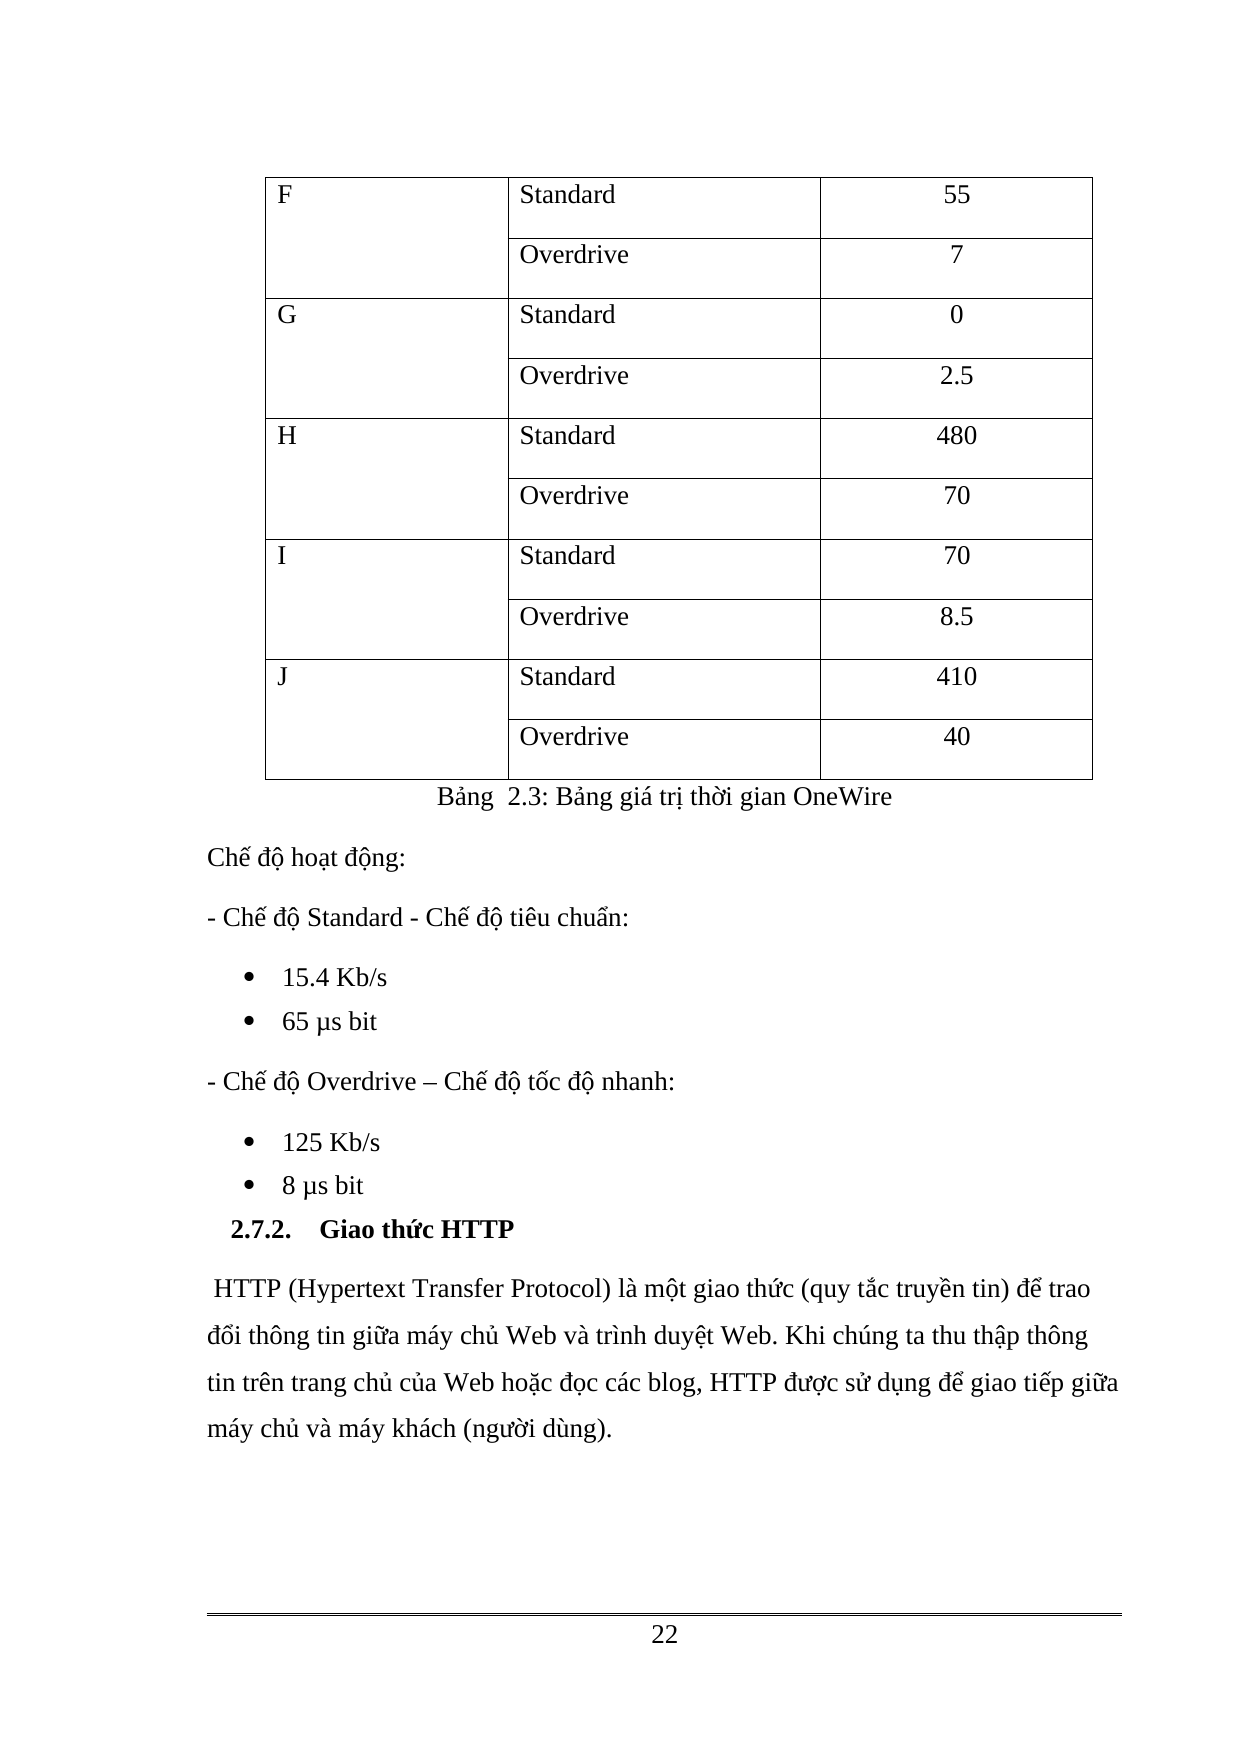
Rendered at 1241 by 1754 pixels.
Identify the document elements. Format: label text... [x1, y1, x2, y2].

table_cell 70 [821, 479, 1092, 538]
table_cell Overdrive [509, 239, 820, 298]
table_cell 55 [821, 178, 1092, 237]
table_cell Overdrive [509, 600, 820, 659]
list 15.4 Kb/s [244, 961, 1122, 992]
table_cell J [266, 660, 508, 779]
text Bảng 2.3: Bảng giá trị thời gian OneWire [207, 780, 1122, 811]
table_cell H [266, 419, 508, 538]
table_cell 70 [821, 540, 1092, 599]
table_cell G [266, 299, 508, 418]
table_cell 0 [821, 299, 1092, 358]
table_cell 40 [821, 720, 1092, 779]
table_cell Standard [509, 540, 820, 599]
table_cell Standard [509, 299, 820, 358]
text - Chế độ Standard - Chế độ tiêu chuẩn: [207, 901, 1122, 932]
subtitle Giao thức HTTP [230, 1213, 1122, 1244]
table_cell 7 [821, 239, 1092, 298]
table_cell F [266, 178, 508, 298]
table_cell Standard [509, 178, 820, 237]
table_cell I [266, 540, 508, 659]
table_cell Standard [509, 419, 820, 478]
table_cell 8.5 [821, 600, 1092, 659]
table_cell Overdrive [509, 359, 820, 418]
table_cell Standard [509, 660, 820, 719]
text - Chế độ Overdrive – Chế độ tốc độ nhanh: [207, 1065, 1122, 1097]
list 125 Kb/s [244, 1126, 1122, 1157]
table_cell 2.5 [821, 359, 1092, 418]
text Chế độ hoạt động: [207, 841, 1122, 872]
table_cell Overdrive [509, 720, 820, 779]
table_cell 410 [821, 660, 1092, 719]
list 8 µs bit [244, 1169, 1122, 1201]
table_cell 480 [821, 419, 1092, 478]
table_cell Overdrive [509, 479, 820, 538]
list 65 µs bit [244, 1005, 1122, 1036]
text HTTP (Hypertext Transfer Protocol) là một giao thức (quy tắc truyền tin) để trao đổi thông tin giữa máy chủ Web và trình duyệt Web. Khi chúng ta thu thập thông tin trên trang chủ của Web hoặc đọc các blog, HTTP được sử dụng để giao tiếp giữa máy chủ và máy khách (người dùng). [207, 1272, 1122, 1443]
